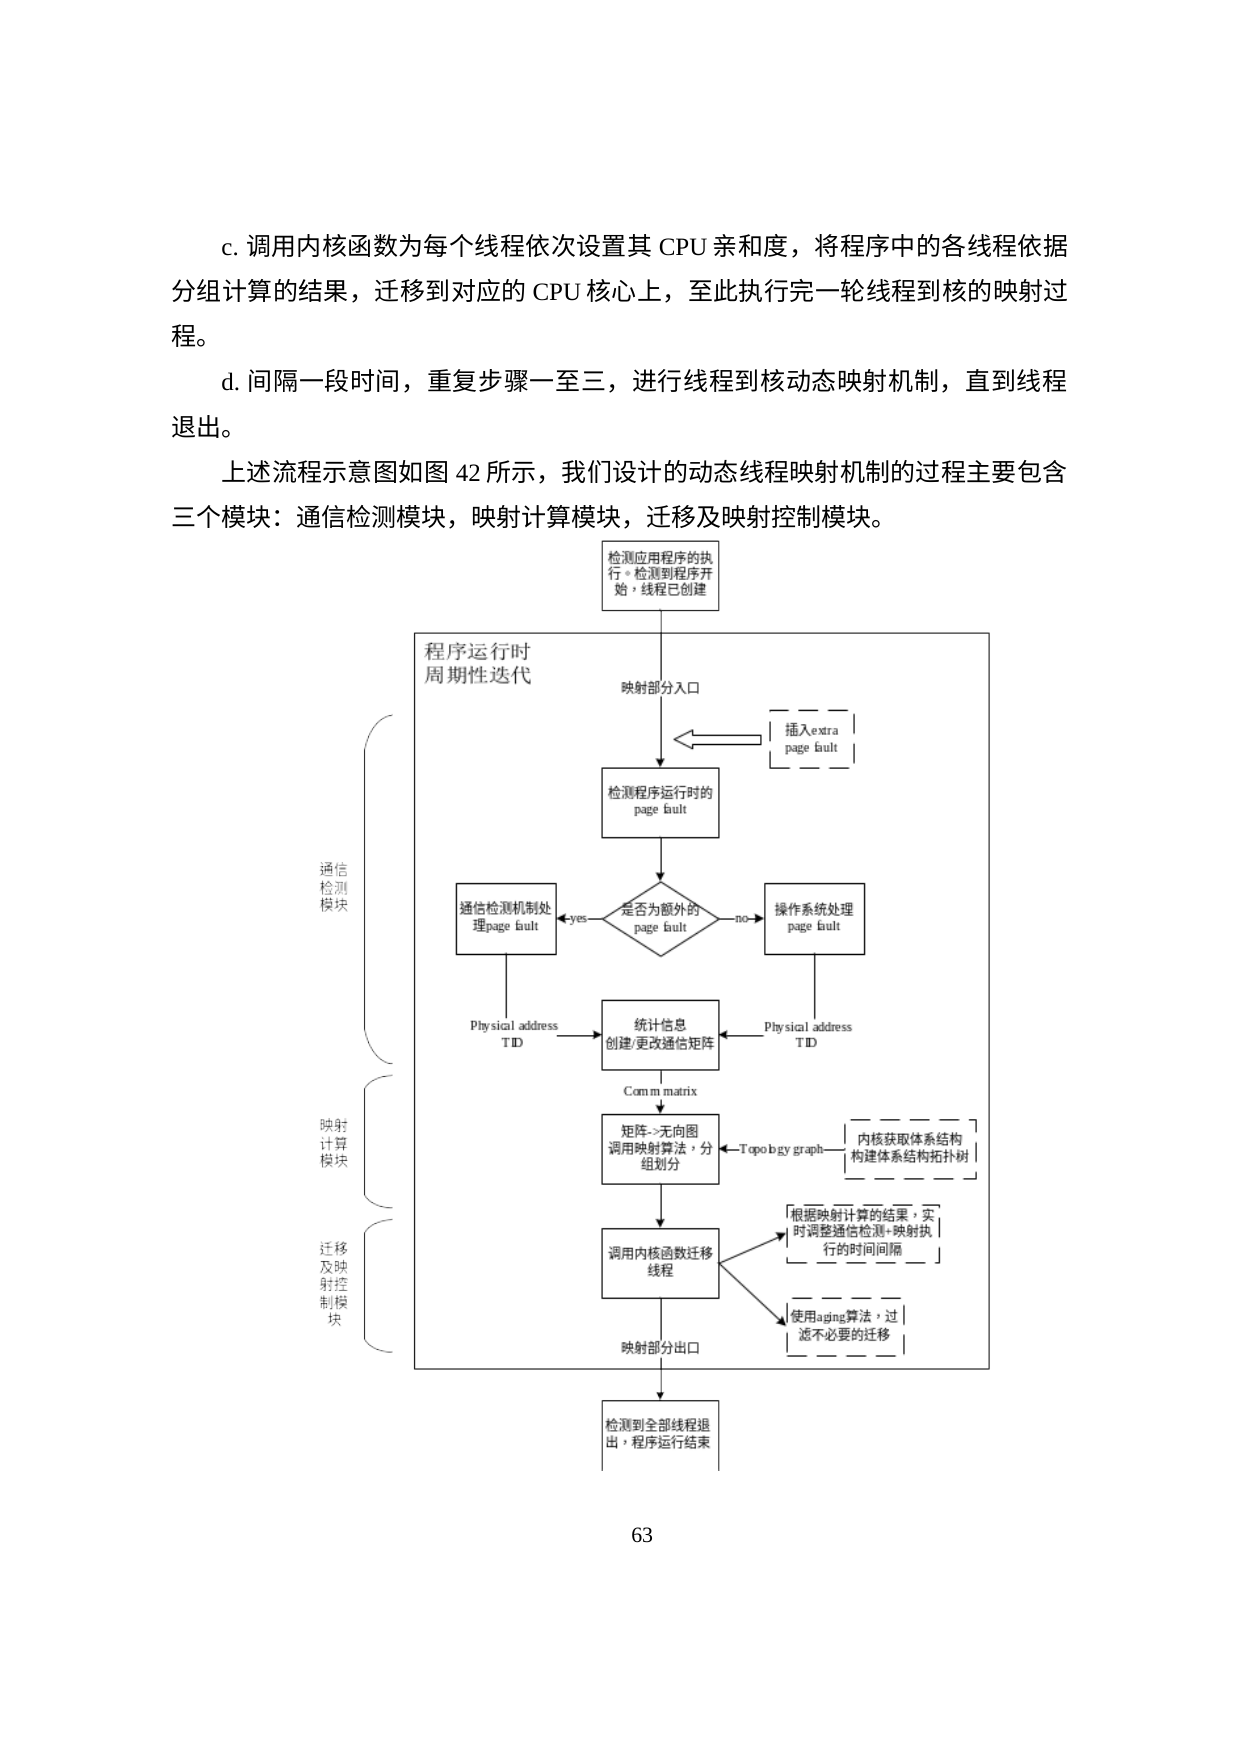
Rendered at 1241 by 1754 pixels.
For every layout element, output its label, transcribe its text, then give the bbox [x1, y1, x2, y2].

text 上述流程示意图如图 42所示，我们设计的动态线程映射机制的过程主要包含三个模块：通信检测模块，映射计算模块，迁移及映射控制模块。 [171, 448, 1069, 539]
text c. 调用内核函数为每个线程依次设置其CPU亲和度，将程序中的各线程依据分组计算的结果，迁移到对应的CPU核心上，至此执行完一轮线程到核的映射过程。 [171, 221, 1069, 357]
text d. 间隔一段时间，重复步骤一至三，进行线程到核动态映射机制，直到线程退出。 [171, 357, 1069, 448]
